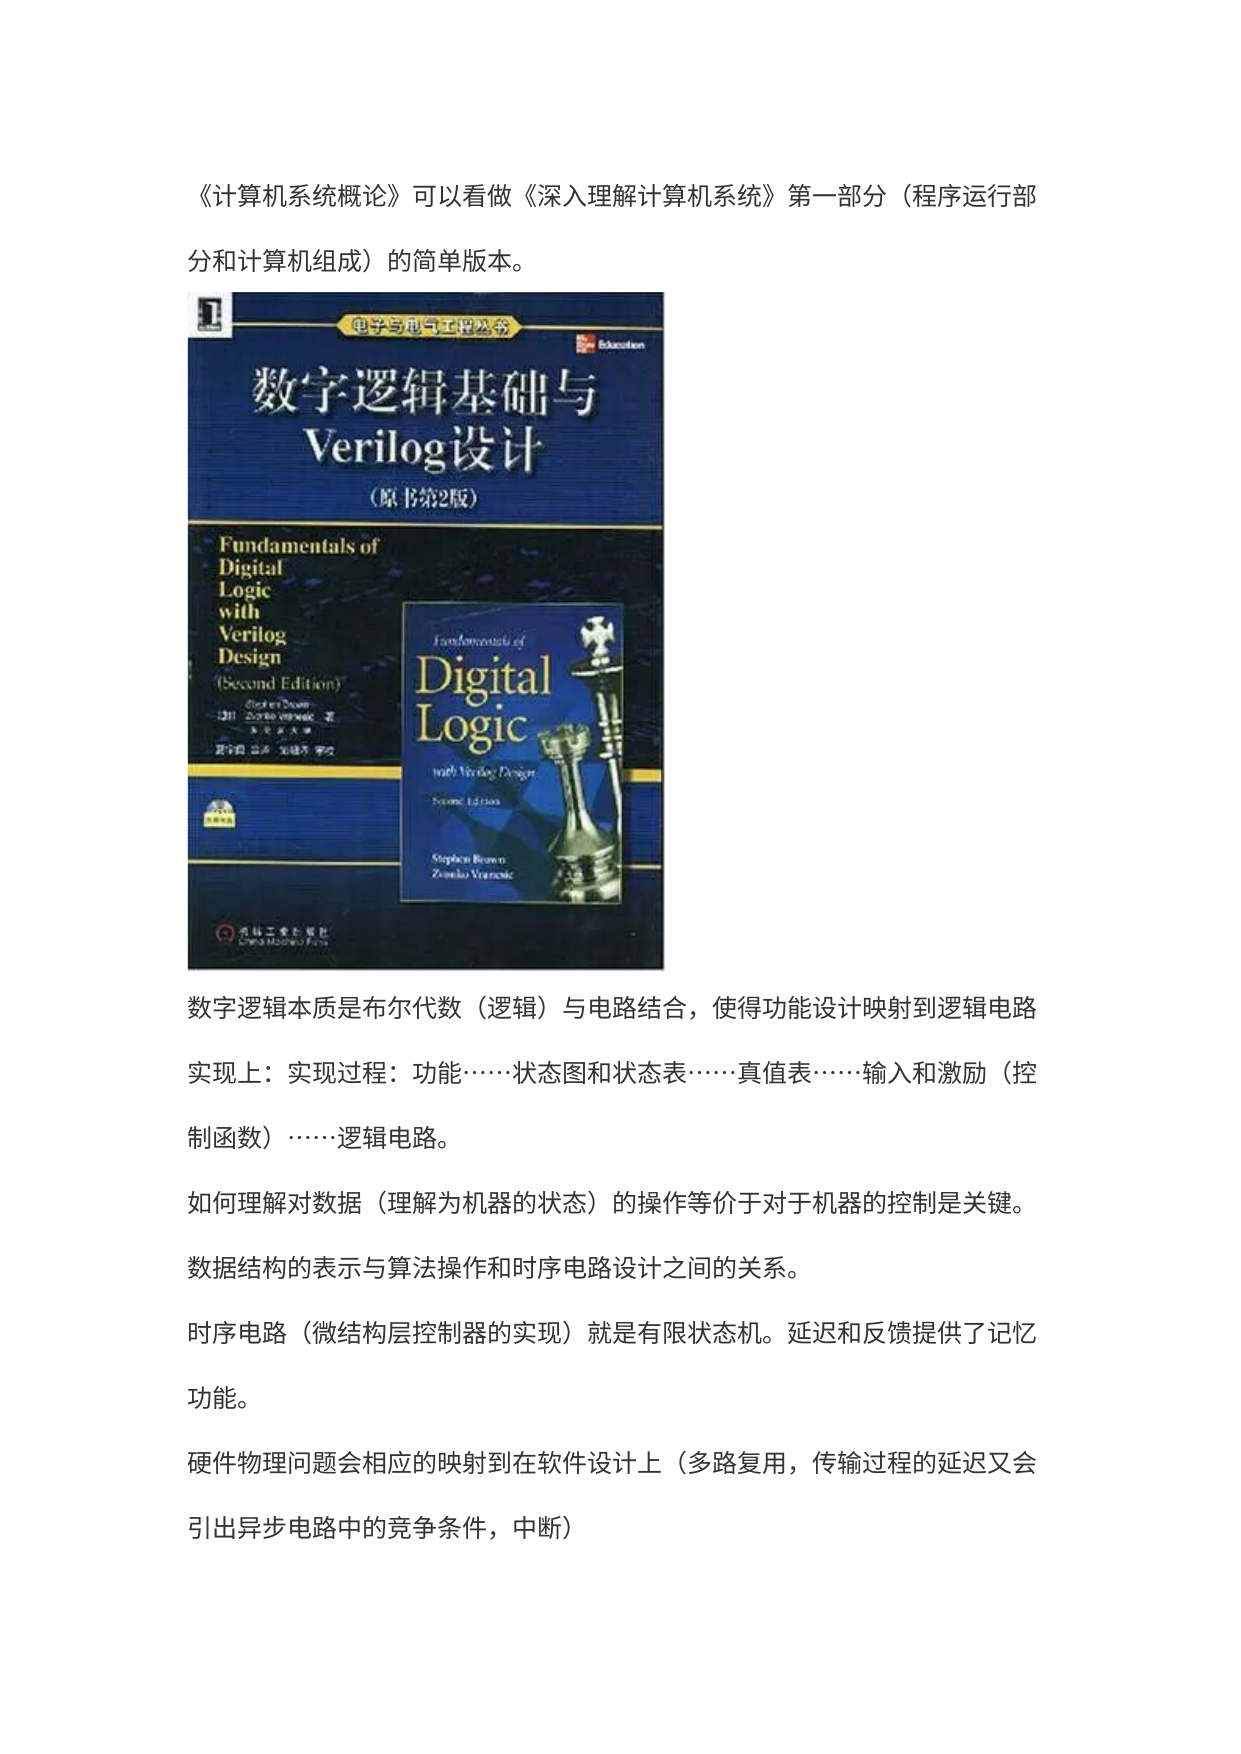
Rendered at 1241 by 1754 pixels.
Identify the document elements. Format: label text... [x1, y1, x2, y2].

text 如何理解对数据（理解为机器的状态）的操作等价于对于机器的控制是关键。数据结构的表示与算法操作和时序电路设计之间的关系。 [187, 1169, 1053, 1299]
text 硬件物理问题会相应的映射到在软件设计上（多路复用，传输过程的延迟又会引出异步电路中的竞争条件，中断） [187, 1429, 1053, 1559]
text 数字逻辑本质是布尔代数（逻辑）与电路结合，使得功能设计映射到逻辑电路实现上：实现过程：功能……状态图和状态表……真值表……输入和激励（控制函数）……逻辑电路。 [187, 974, 1053, 1169]
text 《计算机系统概论》可以看做《深入理解计算机系统》第一部分（程序运行部分和计算机组成）的简单版本。 [187, 162, 1053, 292]
text 时序电路（微结构层控制器的实现）就是有限状态机。延迟和反馈提供了记忆功能。 [187, 1299, 1053, 1429]
picture [187, 292, 666, 972]
